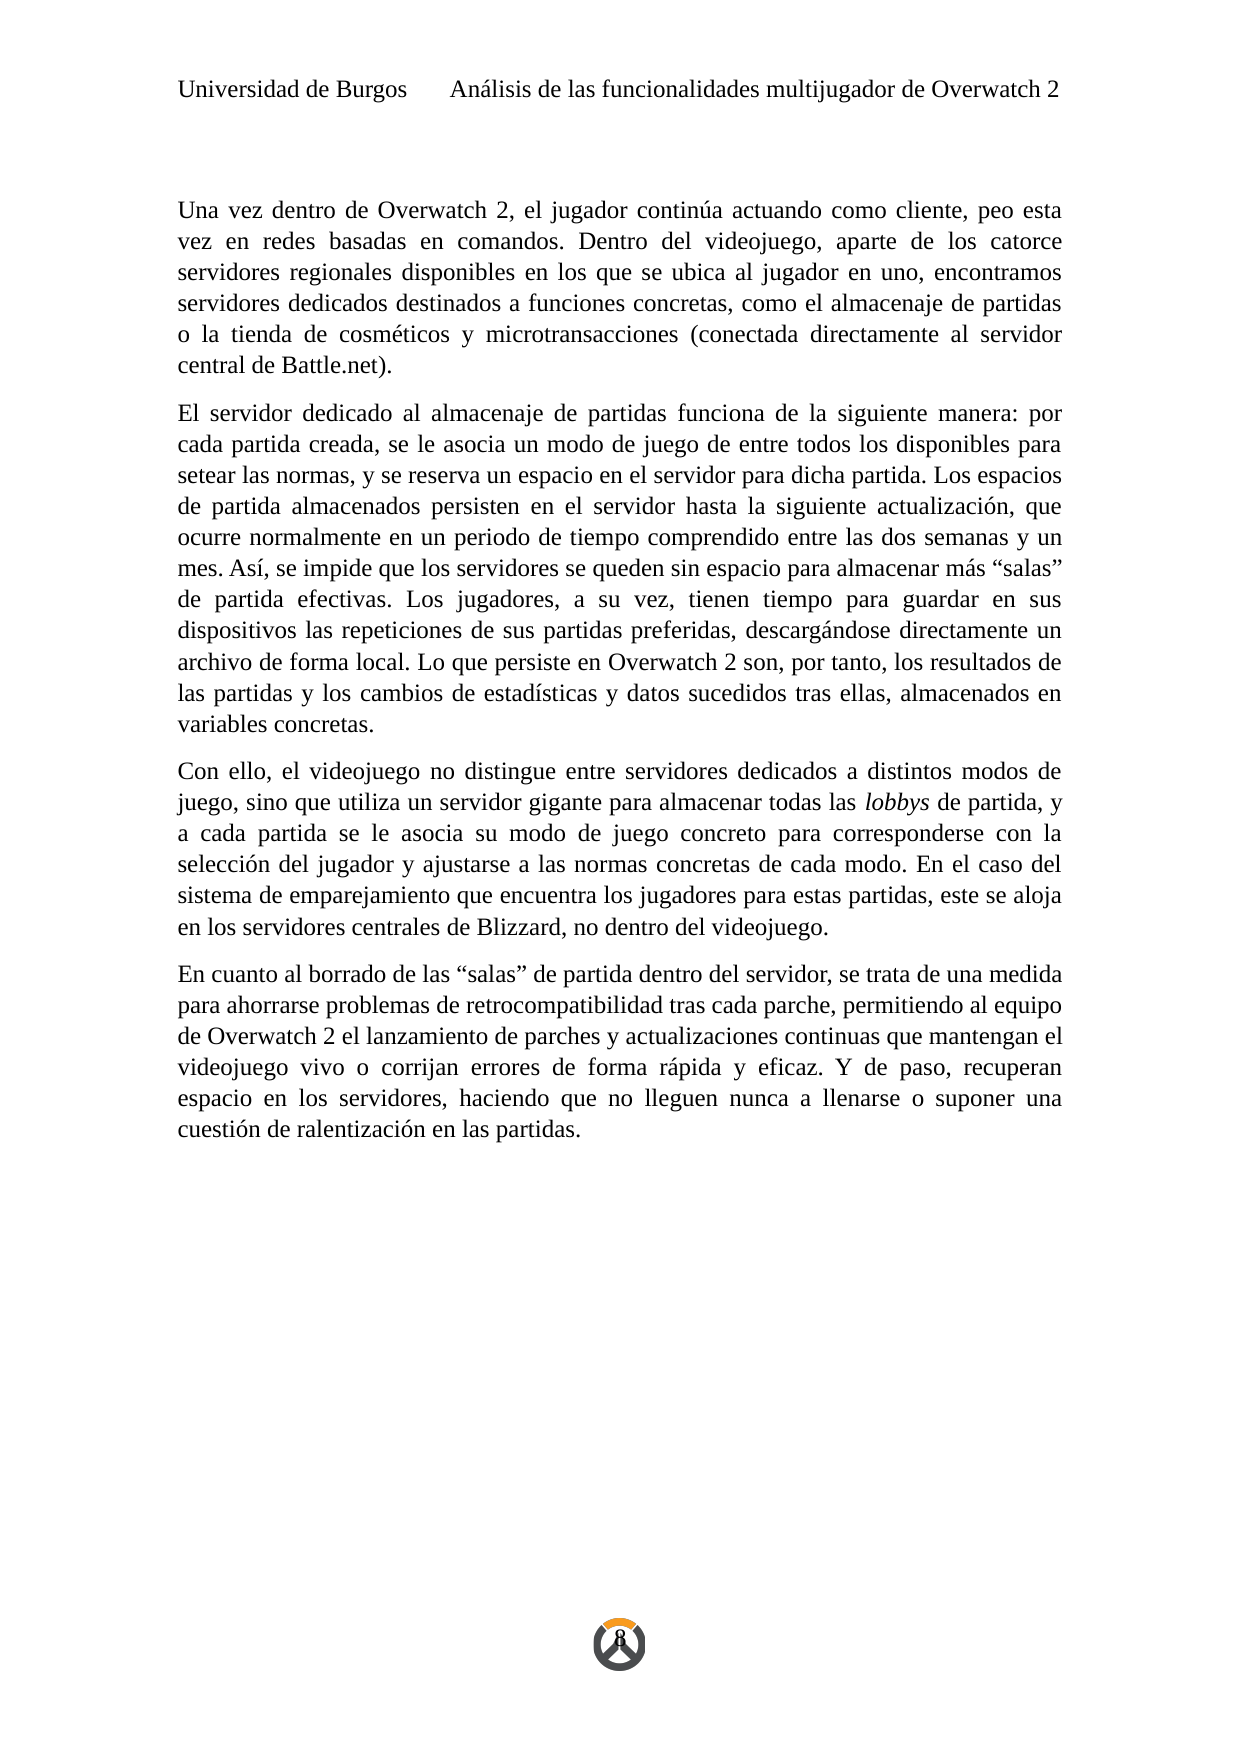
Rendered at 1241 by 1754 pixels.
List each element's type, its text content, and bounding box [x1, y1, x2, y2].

picture [593, 1618, 645, 1671]
text Con ello, el videojuego no distingue entre servidores dedicados a distintos modos de juego, sino que utiliza un servidor gigante para almacenar todas las lobbys de partida, y a cada partida se le asocia su modo de juego concreto para corresponderse con la selección del jugador y ajustarse a las normas concretas de cada modo. En el caso del sistema de emparejamiento que encuentra los jugadores para estas partidas, este se aloja en los servidores centrales de Blizzard, no dentro del videojuego. [177, 756, 1063, 940]
text El servidor dedicado al almacenaje de partidas funciona de la siguiente manera: por cada partida creada, se le asocia un modo de juego de entre todos los disponibles para setear las normas, y se reserva un espacio en el servidor para dicha partida. Los espacios de partida almacenados persisten en el servidor hasta la siguiente actualización, que ocurre normalmente en un periodo de tiempo comprendido entre las dos semanas y un mes. Así, se impide que los servidores se queden sin espacio para almacenar más “salas” de partida efectivas. Los jugadores, a su vez, tienen tiempo para guardar en sus dispositivos las repeticiones de sus partidas preferidas, descargándose directamente un archivo de forma local. Lo que persiste en Overwatch 2 son, por tanto, los resultados de las partidas y los cambios de estadísticas y datos sucedidos tras ellas, almacenados en variables concretas. [177, 398, 1063, 737]
text Una vez dentro de Overwatch 2, el jugador continúa actuando como cliente, peo esta vez en redes basadas en comandos. Dentro del videojuego, aparte de los catorce servidores regionales disponibles en los que se ubica al jugador en uno, encontramos servidores dedicados destinados a funciones concretas, como el almacenaje de partidas o la tienda de cosméticos y microtransacciones (conectada directamente al servidor central de Battle.net). [177, 195, 1063, 379]
text En cuanto al borrado de las “salas” de partida dentro del servidor, se trata de una medida para ahorrarse problemas de retrocompatibilidad tras cada parche, permitiendo al equipo de Overwatch 2 el lanzamiento de parches y actualizaciones continuas que mantengan el videojuego vivo o corrijan errores de forma rápida y eficaz. Y de paso, recuperan espacio en los servidores, haciendo que no lleguen nunca a llenarse o suponer una cuestión de ralentización en las partidas. [177, 959, 1063, 1143]
